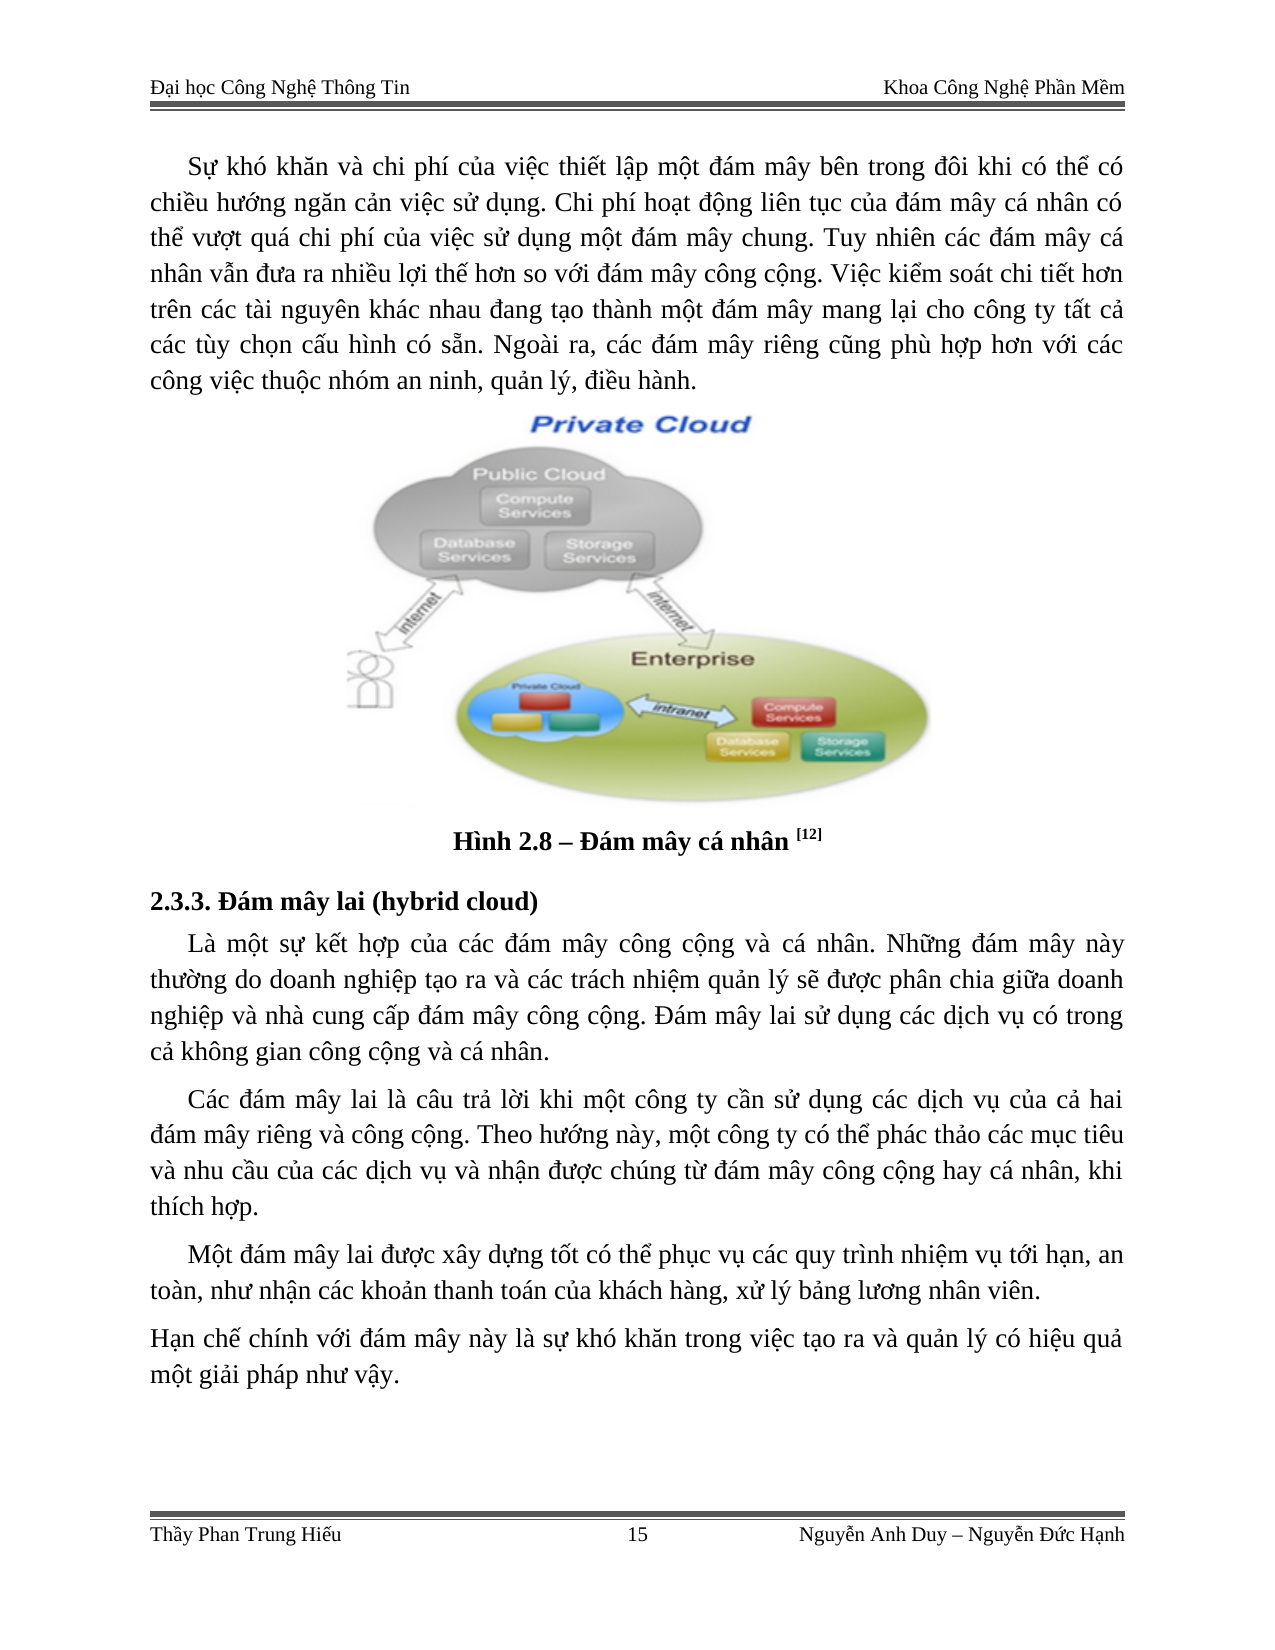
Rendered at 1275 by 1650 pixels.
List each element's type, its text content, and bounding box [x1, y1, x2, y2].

text Hạn chế chính với đám mây này là sự khó khăn trong việc tạo ra và quản lý có hiệu quả một giải pháp như vậy. [150, 1322, 1125, 1389]
picture [343, 412, 932, 808]
text Các đám mây lai là câu trả lời khi một công ty cần sử dụng các dịch vụ của cả hai đám mây riêng và công cộng. Theo hướng này, một công ty có thể phác thảo các mục tiêu và nhu cầu của các dịch vụ và nhận được chúng từ đám mây công cộng hay cá nhân, khi thích hợp. [150, 1083, 1125, 1221]
subtitle 2.3.3. Đám mây lai (hybrid cloud) [150, 885, 1125, 917]
text Hình 2.8 – Đám mây cá nhân [12] [150, 825, 1125, 856]
text Sự khó khăn và chi phí của việc thiết lập một đám mây bên trong đôi khi có thể có chiều hướng ngăn cản việc sử dụng. Chi phí hoạt động liên tục của đám mây cá nhân có thể vượt quá chi phí của việc sử dụng một đám mây chung. Tuy nhiên các đám mây cá nhân vẫn đưa ra nhiều lợi thế hơn so với đám mây công cộng. Việc kiểm soát chi tiết hơn trên các tài nguyên khác nhau đang tạo thành một đám mây mang lại cho công ty tất cả các tùy chọn cấu hình có sẵn. Ngoài ra, các đám mây riêng cũng phù hợp hơn với các công việc thuộc nhóm an ninh, quản lý, điều hành. [150, 150, 1125, 396]
text Một đám mây lai được xây dựng tốt có thể phục vụ các quy trình nhiệm vụ tới hạn, an toàn, như nhận các khoản thanh toán của khách hàng, xử lý bảng lương nhân viên. [150, 1238, 1125, 1305]
text Là một sự kết hợp của các đám mây công cộng và cá nhân. Những đám mây này thường do doanh nghiệp tạo ra và các trách nhiệm quản lý sẽ được phân chia giữa doanh nghiệp và nhà cung cấp đám mây công cộng. Đám mây lai sử dụng các dịch vụ có trong cả không gian công cộng và cá nhân. [150, 927, 1125, 1066]
